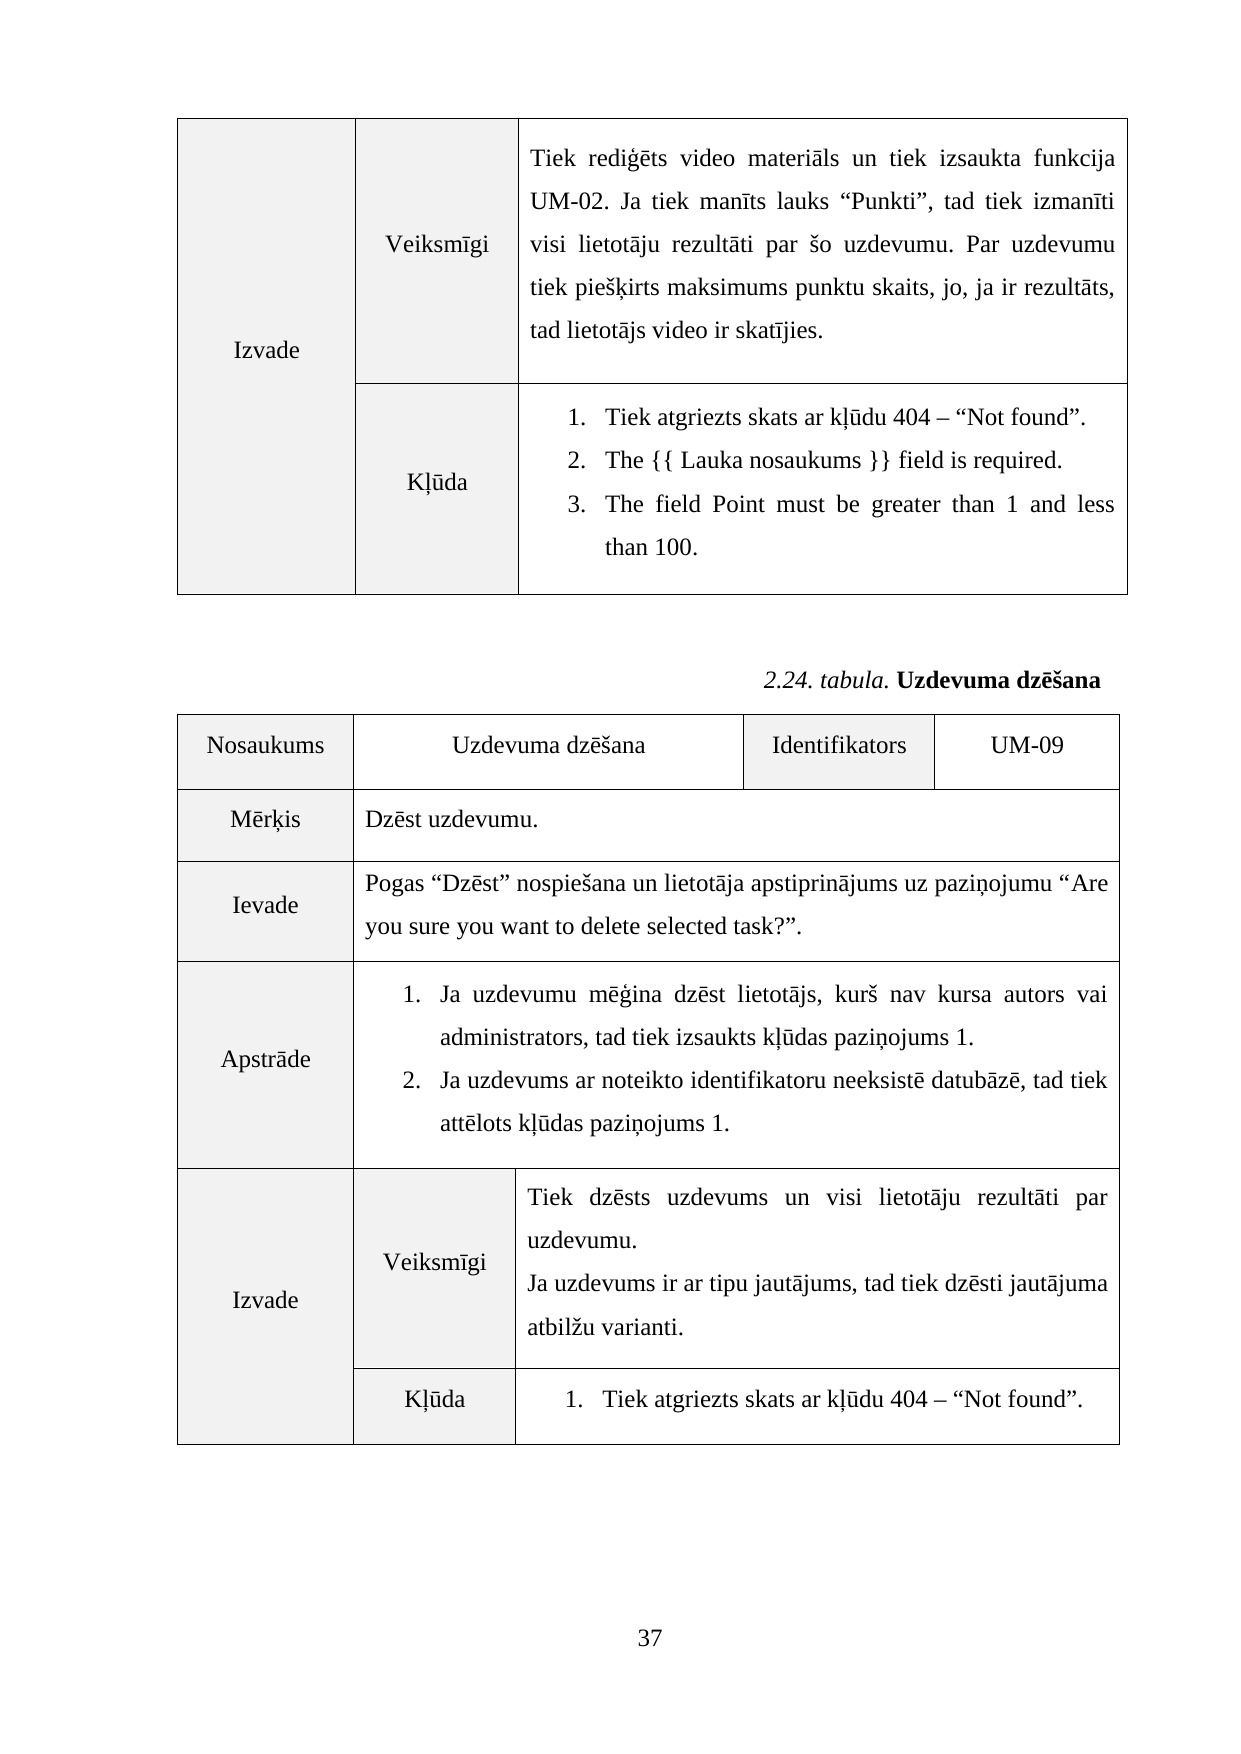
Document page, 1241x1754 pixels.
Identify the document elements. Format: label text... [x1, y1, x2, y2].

table_cell Izvade [178, 1169, 353, 1444]
table_header Izvade [178, 119, 355, 593]
table_cell Kļūda [356, 384, 518, 593]
table_header Uzdevuma dzēšana [354, 715, 743, 789]
table_cell Veiksmīgi [354, 1169, 515, 1367]
table_cell Pogas “Dzēst” nospiešana un lietotāja apstiprinājums uz paziņojumu “Are you sure you want to delete selected task?”. [354, 862, 1119, 961]
table_header Nosaukums [178, 715, 353, 789]
table_cell Tiek atgriezts skats ar kļūdu 404 – “Not found”. [516, 1369, 1119, 1444]
table_cell Apstrāde [178, 962, 353, 1168]
table_header UM-09 [935, 715, 1119, 789]
table_cell Ievade [178, 862, 353, 961]
table_cell Kļūda [354, 1369, 515, 1444]
table_header Veiksmīgi [356, 119, 518, 383]
table_header Tiek rediģēts video materiāls un tiek izsaukta funkcija UM-02. Ja tiek manīts lauks “Punkti”, tad tiek izmanīti visi lietotāju rezultāti par šo uzdevumu. Par uzdevumu tiek piešķirts maksimums punktu skaits, jo, ja ir rezultāts, tad lietotājs video ir skatījies. [519, 119, 1127, 383]
table_cell Tiek atgriezts skats ar kļūdu 404 – “Not found”. The {{ Lauka nosaukums }} field is required. The field Point must be greater than 1 and less than 100. [519, 384, 1127, 593]
table_header Identifikators [744, 715, 934, 789]
table_cell Ja uzdevumu mēģina dzēst lietotājs, kurš nav kursa autors vai administrators, tad tiek izsaukts kļūdas paziņojums 1. Ja uzdevums ar noteikto identifikatoru neeksistē datubāzē, tad tiek attēlots kļūdas paziņojums 1. [354, 962, 1119, 1168]
table_cell Dzēst uzdevumu. [354, 790, 1119, 861]
table_cell Mērķis [178, 790, 353, 861]
table_cell Tiek dzēsts uzdevums un visi lietotāju rezultāti par uzdevumu. Ja uzdevums ir ar tipu jautājums, tad tiek dzēsti jautājuma atbilžu varianti. [516, 1169, 1119, 1367]
